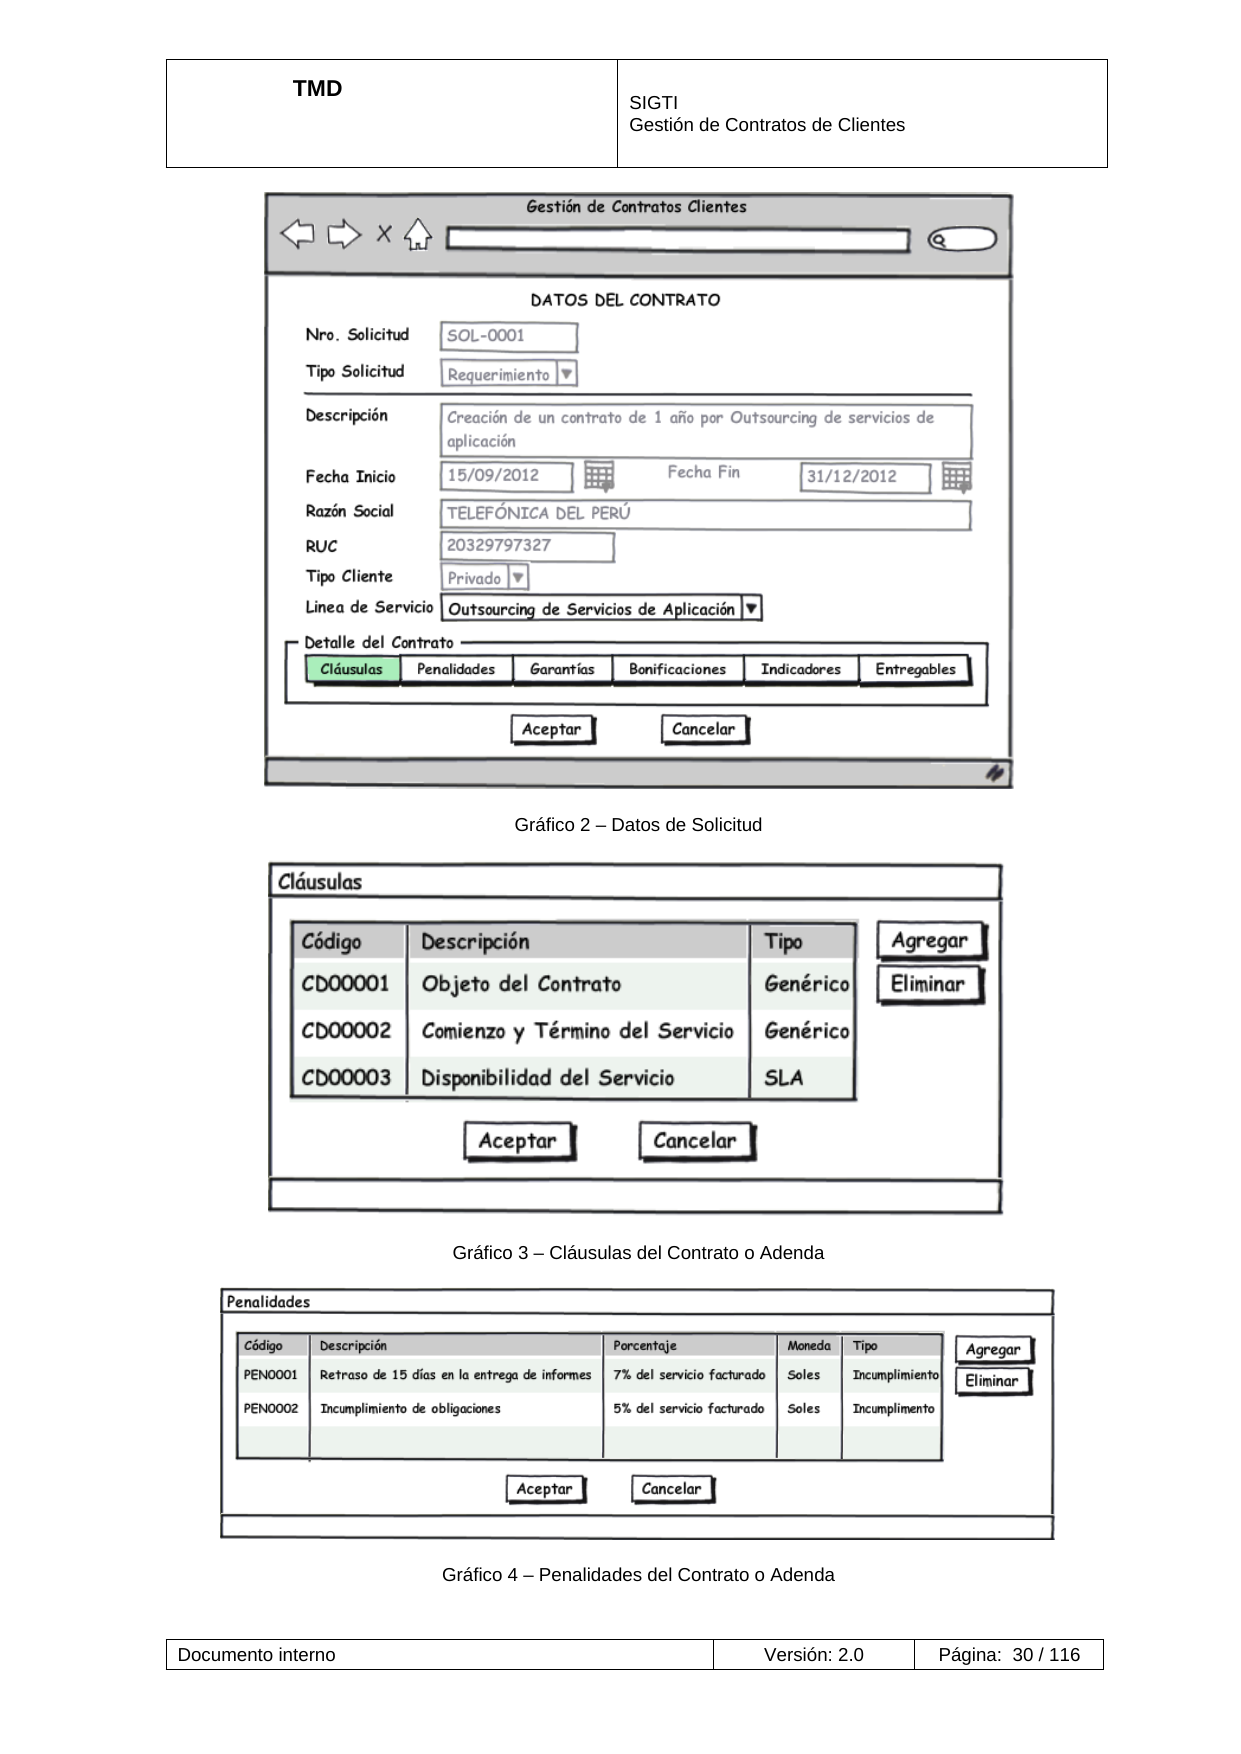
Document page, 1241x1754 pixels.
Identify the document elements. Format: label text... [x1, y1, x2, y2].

list Gráfico 3 – Cláusulas del Contrato o Adenda [184, 1242, 1092, 1263]
picture [220, 1287, 1057, 1540]
picture [268, 858, 1008, 1217]
picture [263, 192, 1014, 789]
list Gráfico 4 – Penalidades del Contrato o Adenda [184, 1564, 1092, 1586]
list Gráfico 2 – Datos de Solicitud [184, 813, 1092, 835]
